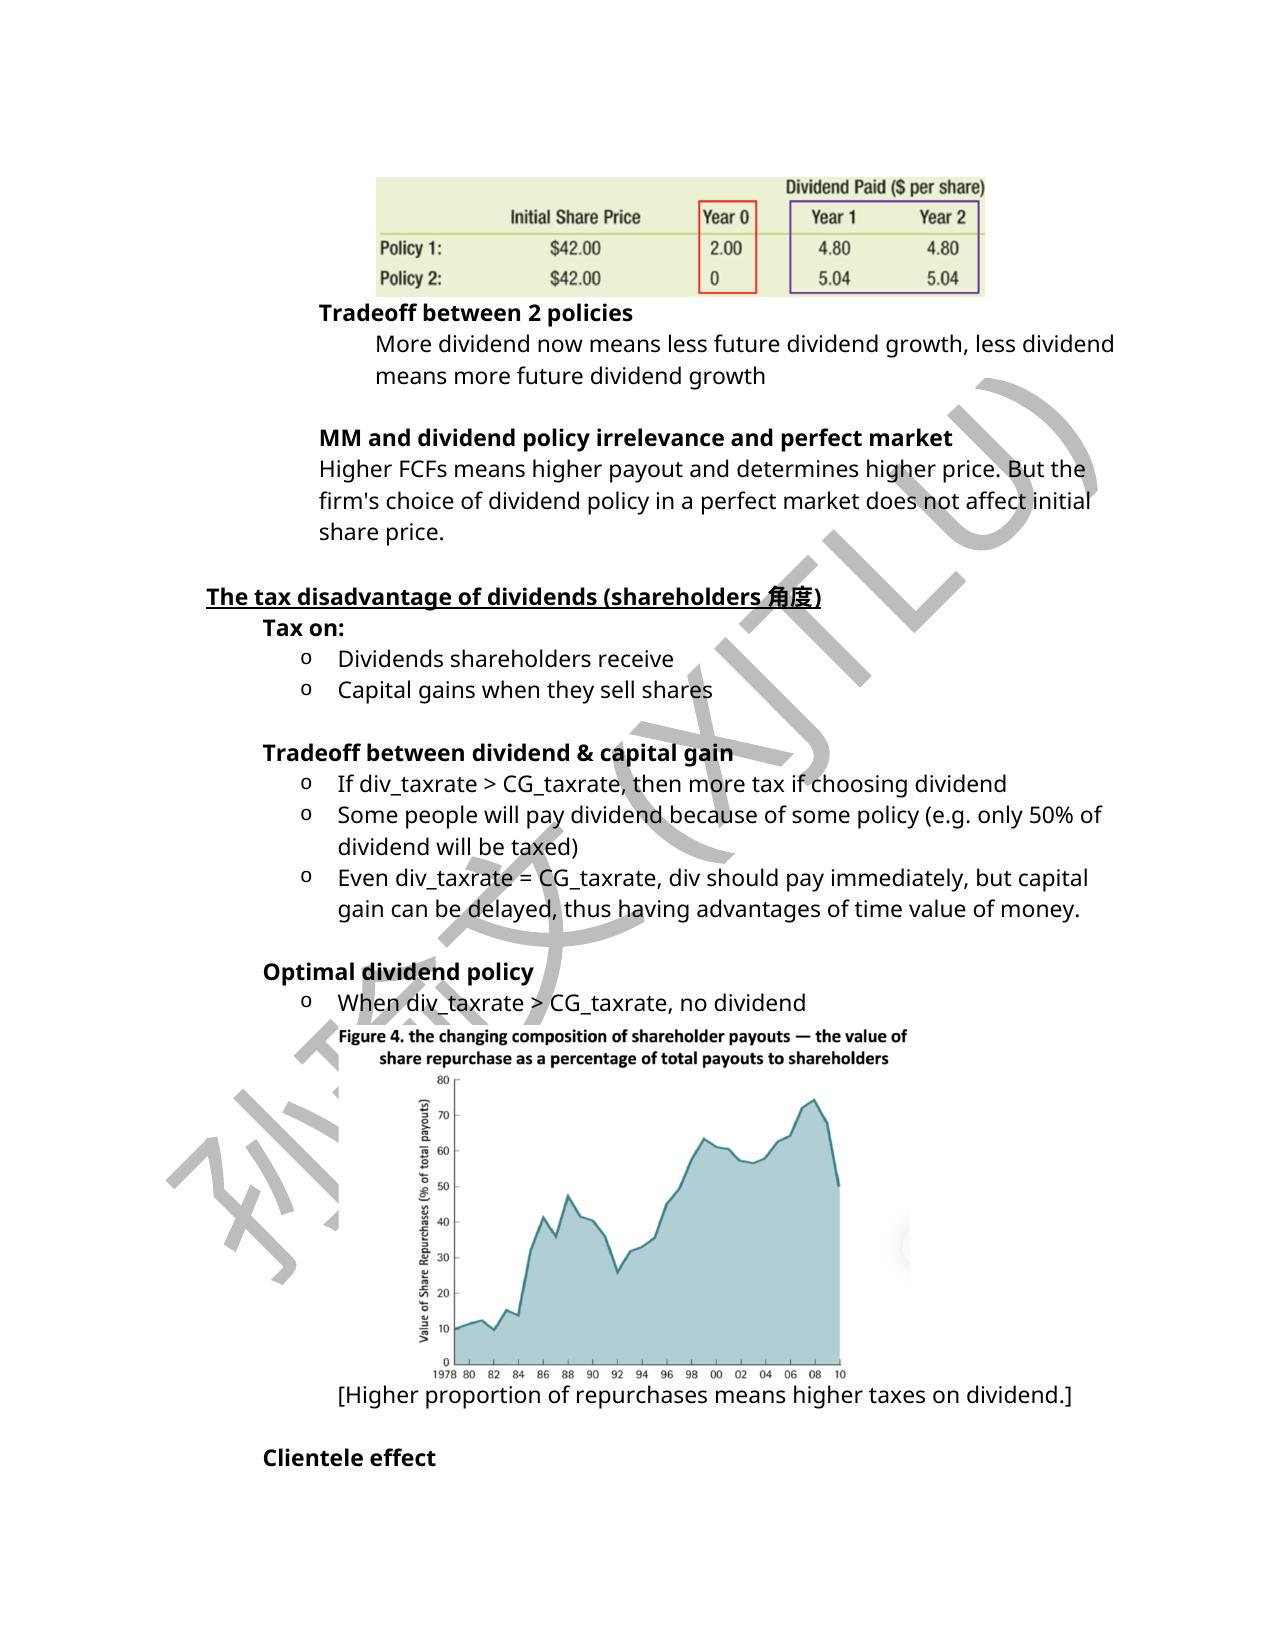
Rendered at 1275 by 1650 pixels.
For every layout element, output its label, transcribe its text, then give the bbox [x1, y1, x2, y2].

text MM and dividend policy irrelevance and perfect market [319, 422, 1125, 453]
list When div_taxrate > CG_taxrate, no dividend [300, 987, 1125, 1018]
text Clientele effect [262, 1442, 1125, 1473]
text Tax on: [262, 612, 1125, 643]
text The tax disadvantage of dividends (shareholders 角度) [206, 578, 1125, 612]
list Capital gains when they sell shares [300, 674, 1125, 705]
picture [376, 177, 986, 297]
list Some people will pay dividend because of some policy (e.g. only 50% of dividend will be taxed) [300, 799, 1125, 862]
list If div_taxrate > CG_taxrate, then more tax if choosing dividend [300, 768, 1125, 799]
list Even div_taxrate = CG_taxrate, div should pay immediately, but capital gain can be delayed, thus having advantages of time value of money. [300, 862, 1125, 924]
list Dividends shareholders receive [300, 643, 1125, 674]
text More dividend now means less future dividend growth, less dividend means more future dividend growth [375, 328, 1125, 391]
picture [338, 1025, 910, 1380]
text Tradeoff between dividend & capital gain [262, 737, 1125, 768]
text Higher FCFs means higher payout and determines higher price. But the firm's choice of dividend policy in a perfect market does not affect initial share price. [319, 453, 1125, 547]
text Optimal dividend policy [262, 955, 1125, 987]
